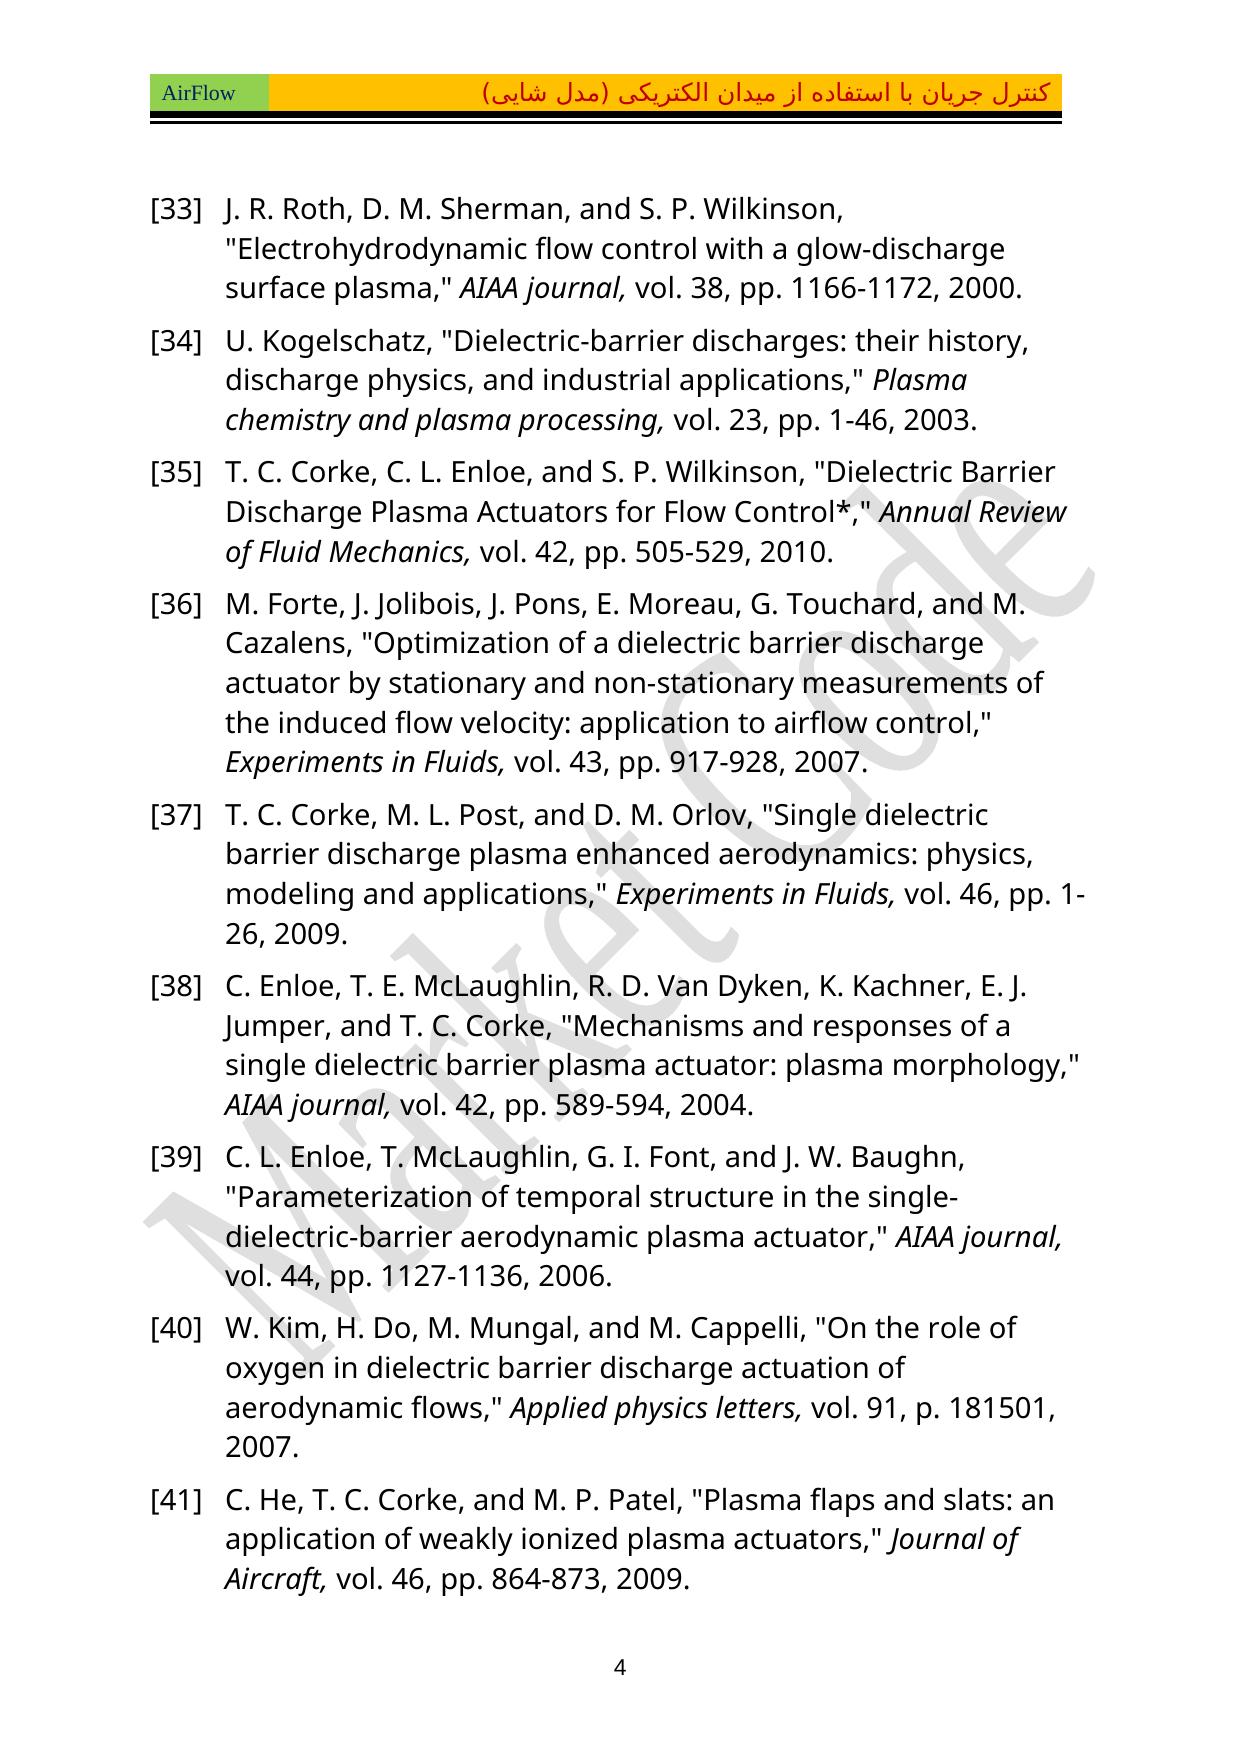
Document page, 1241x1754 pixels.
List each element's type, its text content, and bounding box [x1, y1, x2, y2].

text [38] C. Enloe, T. E. McLaughlin, R. D. Van Dyken, K. Kachner, E. J. Jumper, and T. C. Corke, "Mechanisms and responses of a single dielectric barrier plasma actuator: plasma morphology," AIAA journal, vol. 42, pp. 589-594, 2004. [150, 965, 1090, 1124]
text [35] T. C. Corke, C. L. Enloe, and S. P. Wilkinson, "Dielectric Barrier Discharge Plasma Actuators for Flow Control*," Annual Review of Fluid Mechanics, vol. 42, pp. 505-529, 2010. [150, 451, 1090, 571]
text [39] C. L. Enloe, T. McLaughlin, G. I. Font, and J. W. Baughn, "Parameterization of temporal structure in the single-dielectric-barrier aerodynamic plasma actuator," AIAA journal, vol. 44, pp. 1127-1136, 2006. [150, 1136, 1090, 1295]
text [41] C. He, T. C. Corke, and M. P. Patel, "Plasma flaps and slats: an application of weakly ionized plasma actuators," Journal of Aircraft, vol. 46, pp. 864-873, 2009. [150, 1479, 1090, 1598]
text [33] J. R. Roth, D. M. Sherman, and S. P. Wilkinson, "Electrohydrodynamic flow control with a glow-discharge surface plasma," AIAA journal, vol. 38, pp. 1166-1172, 2000. [150, 188, 1090, 307]
text [37] T. C. Corke, M. L. Post, and D. M. Orlov, "Single dielectric barrier discharge plasma enhanced aerodynamics: physics, modeling and applications," Experiments in Fluids, vol. 46, pp. 1-26, 2009. [150, 794, 1090, 953]
text [34] U. Kogelschatz, "Dielectric-barrier discharges: their history, discharge physics, and industrial applications," Plasma chemistry and plasma processing, vol. 23, pp. 1-46, 2003. [150, 320, 1090, 439]
text [36] M. Forte, J. Jolibois, J. Pons, E. Moreau, G. Touchard, and M. Cazalens, "Optimization of a dielectric barrier discharge actuator by stationary and non-stationary measurements of the induced flow velocity: application to airflow control," Experiments in Fluids, vol. 43, pp. 917-928, 2007. [150, 583, 1090, 781]
text [40] W. Kim, H. Do, M. Mungal, and M. Cappelli, "On the role of oxygen in dielectric barrier discharge actuation of aerodynamic flows," Applied physics letters, vol. 91, p. 181501, 2007. [150, 1308, 1090, 1466]
